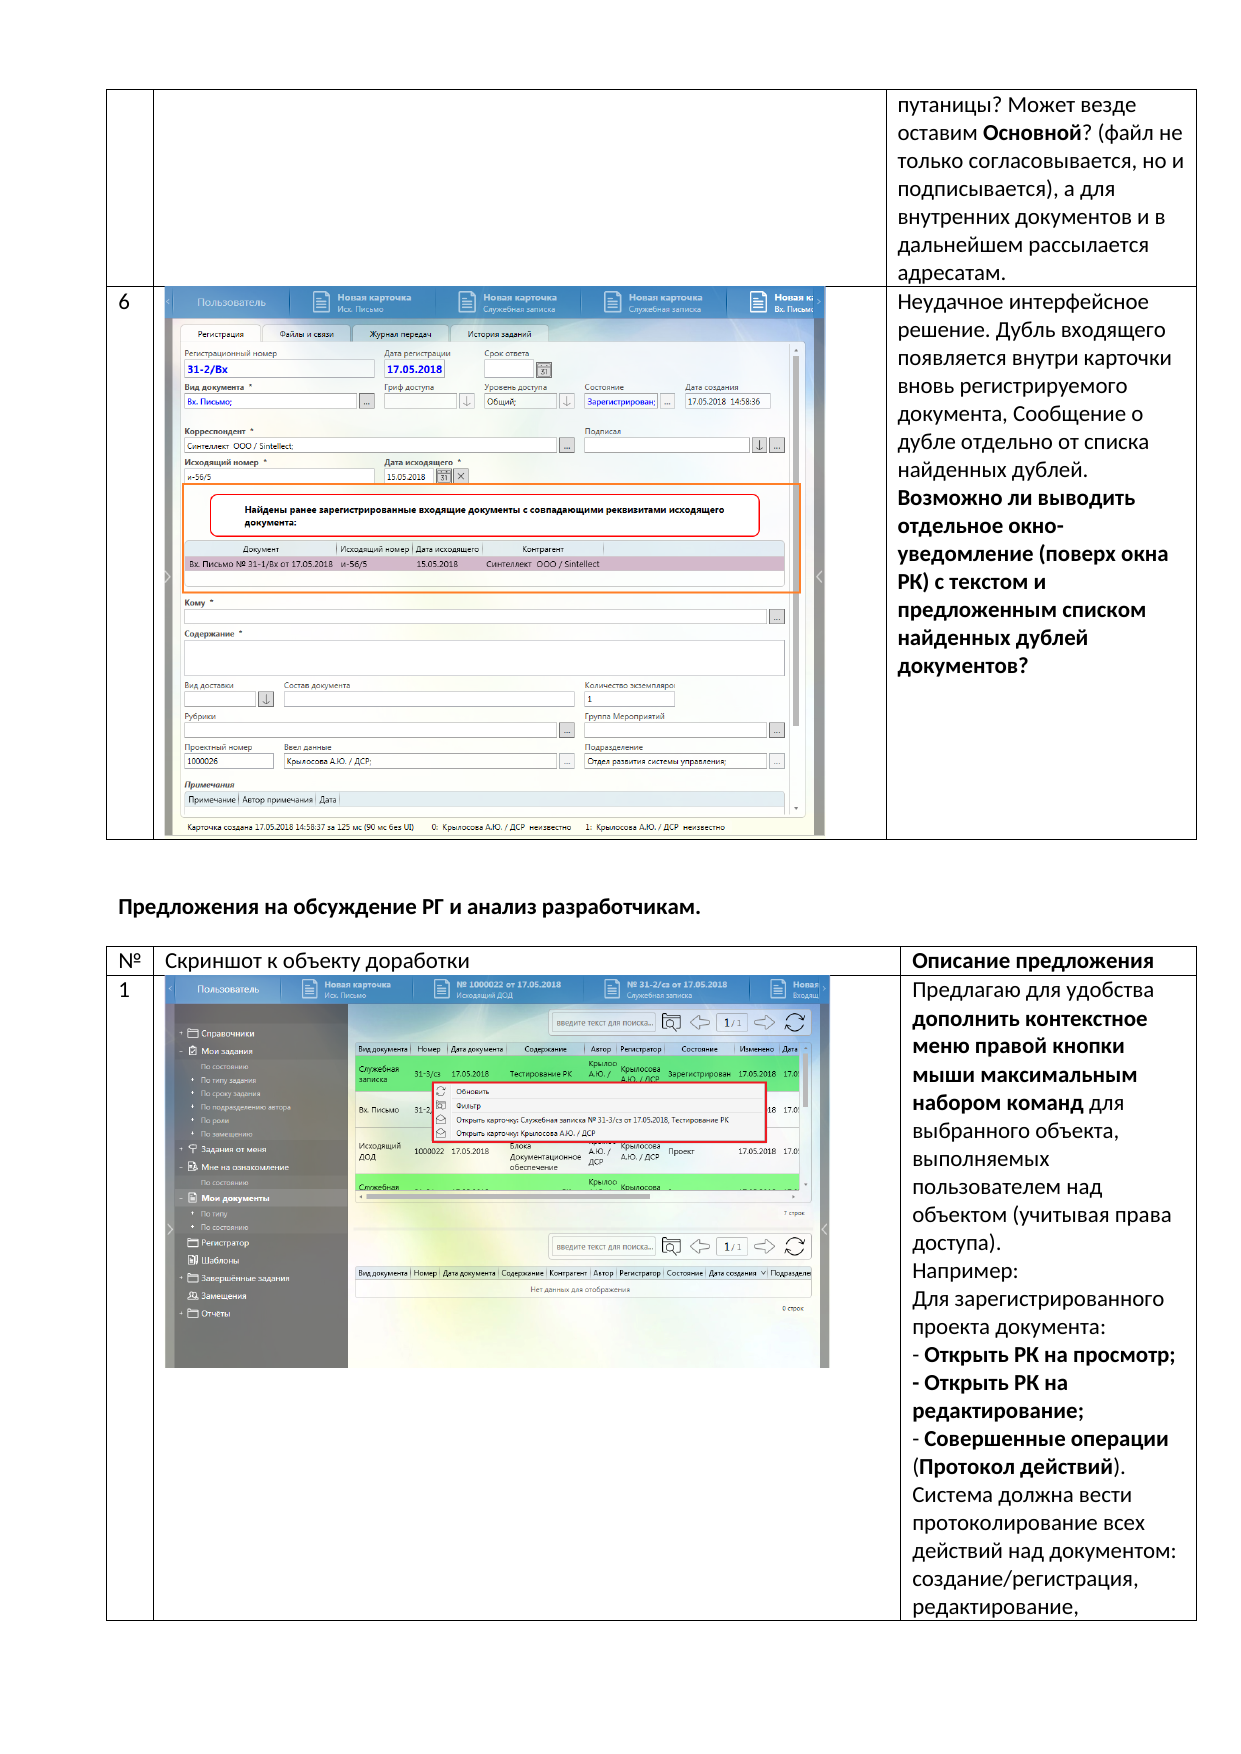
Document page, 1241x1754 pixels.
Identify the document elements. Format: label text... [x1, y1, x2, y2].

table_header Скриншот к объекту доработки [154, 947, 900, 974]
table_cell 6 [107, 287, 153, 838]
table_cell [154, 287, 164, 838]
picture [164, 975, 831, 1368]
table_header № [107, 947, 153, 974]
table_header Описание предложения [901, 947, 1196, 974]
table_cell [901, 976, 1196, 1620]
table_cell Неудачное интерфейсное решение. Дубль входящего появляется внутри карточки вновь регистрируемого документа, Сообщение о дубле отдельно от списка найденных дублей. Возможно ли выводить отдельное окно-уведомление (поверх окна РК) с текстом и предложенным списком найденных дублей документов? [887, 287, 1196, 838]
table_cell [154, 90, 886, 286]
text Предложения на обсуждение РГ и анализ разработчикам. [118, 892, 1152, 921]
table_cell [887, 90, 1196, 286]
table_cell 5 [107, 90, 153, 286]
picture [164, 286, 826, 839]
table_cell [826, 287, 886, 838]
table_cell [154, 976, 900, 1620]
table_cell 1 [107, 976, 153, 1620]
